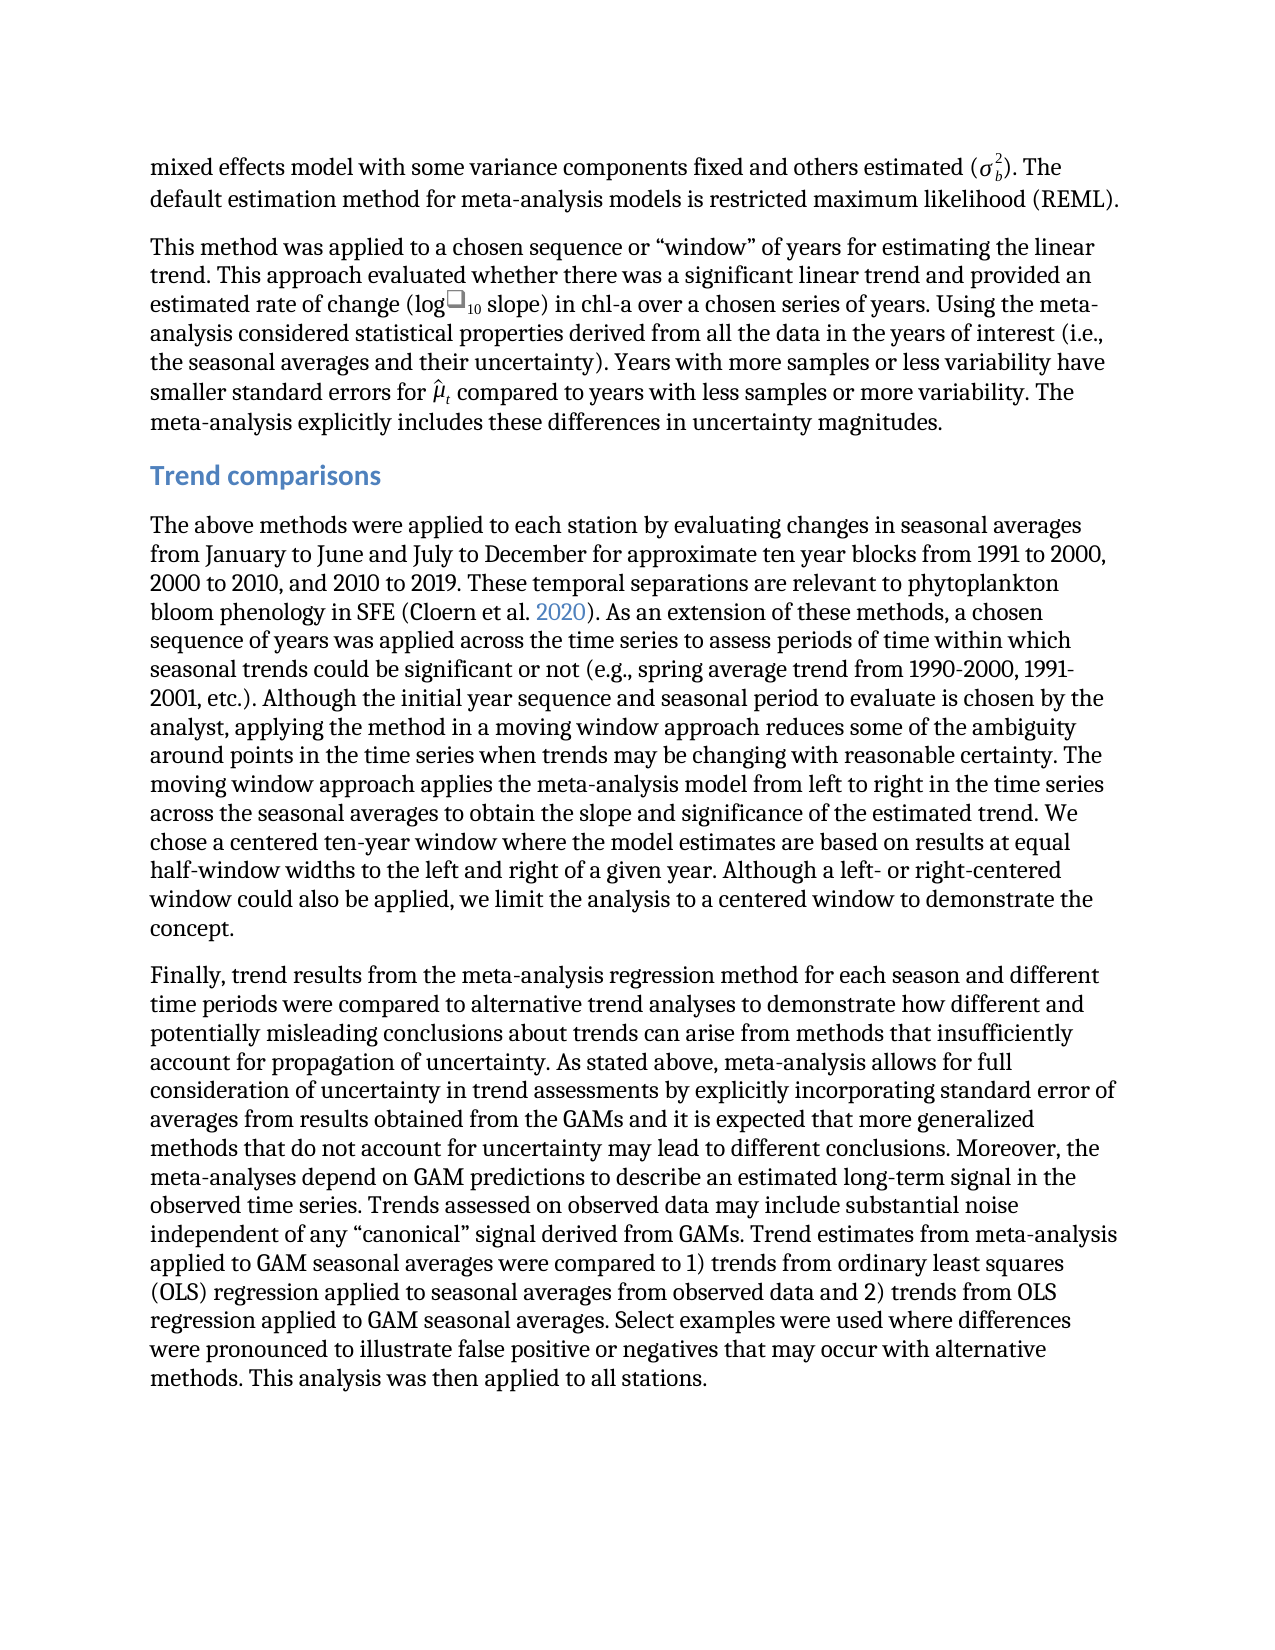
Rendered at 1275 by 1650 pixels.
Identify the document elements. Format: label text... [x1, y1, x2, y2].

text This method was applied to a chosen sequence or “window” of years for estimating the linear trend. This approach evaluated whether there was a significant linear trend and provided an estimated rate of change (log slope) in chl-a over a chosen series of years. Using the meta-analysis considered statistical properties derived from all the data in the years of interest (i.e., the seasonal averages and their uncertainty). Years with more samples or less variability have smaller standard errors for compared to years with less samples or more variability. The meta-analysis explicitly includes these differences in uncertainty magnitudes. [150, 232, 1125, 436]
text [150, 150, 1125, 214]
subtitle Trend comparisons [150, 457, 1125, 493]
text Finally, trend results from the meta-analysis regression method for each season and different time periods were compared to alternative trend analyses to demonstrate how different and potentially misleading conclusions about trends can arise from methods that insufficiently account for propagation of uncertainty. As stated above, meta-analysis allows for full consideration of uncertainty in trend assessments by explicitly incorporating standard error of averages from results obtained from the GAMs and it is expected that more generalized methods that do not account for uncertainty may lead to different conclusions. Moreover, the meta-analyses depend on GAM predictions to describe an estimated long-term signal in the observed time series. Trends assessed on observed data may include substantial noise independent of any “canonical” signal derived from GAMs. Trend estimates from meta-analysis applied to GAM seasonal averages were compared to 1) trends from ordinary least squares (OLS) regression applied to seasonal averages from observed data and 2) trends from OLS regression applied to GAM seasonal averages. Select examples were used where differences were pronounced to illustrate false positive or negatives that may occur with alternative methods. This analysis was then applied to all stations. [150, 961, 1125, 1393]
text The above methods were applied to each station by evaluating changes in seasonal averages from January to June and July to December for approximate ten year blocks from 1991 to 2000, 2000 to 2010, and 2010 to 2019. These temporal separations are relevant to phytoplankton bloom phenology in SFE (Cloern et al. 2020). As an extension of these methods, a chosen sequence of years was applied across the time series to assess periods of time within which seasonal trends could be significant or not (e.g., spring average trend from 1990-2000, 1991-2001, etc.). Although the initial year sequence and seasonal period to evaluate is chosen by the analyst, applying the method in a moving window approach reduces some of the ambiguity around points in the time series when trends may be changing with reasonable certainty. The moving window approach applies the meta-analysis model from left to right in the time series across the seasonal averages to obtain the slope and significance of the estimated trend. We chose a centered ten-year window where the model estimates are based on results at equal half-window widths to the left and right of a given year. Although a left- or right-centered window could also be applied, we limit the analysis to a centered window to demonstrate the concept. [150, 511, 1125, 943]
